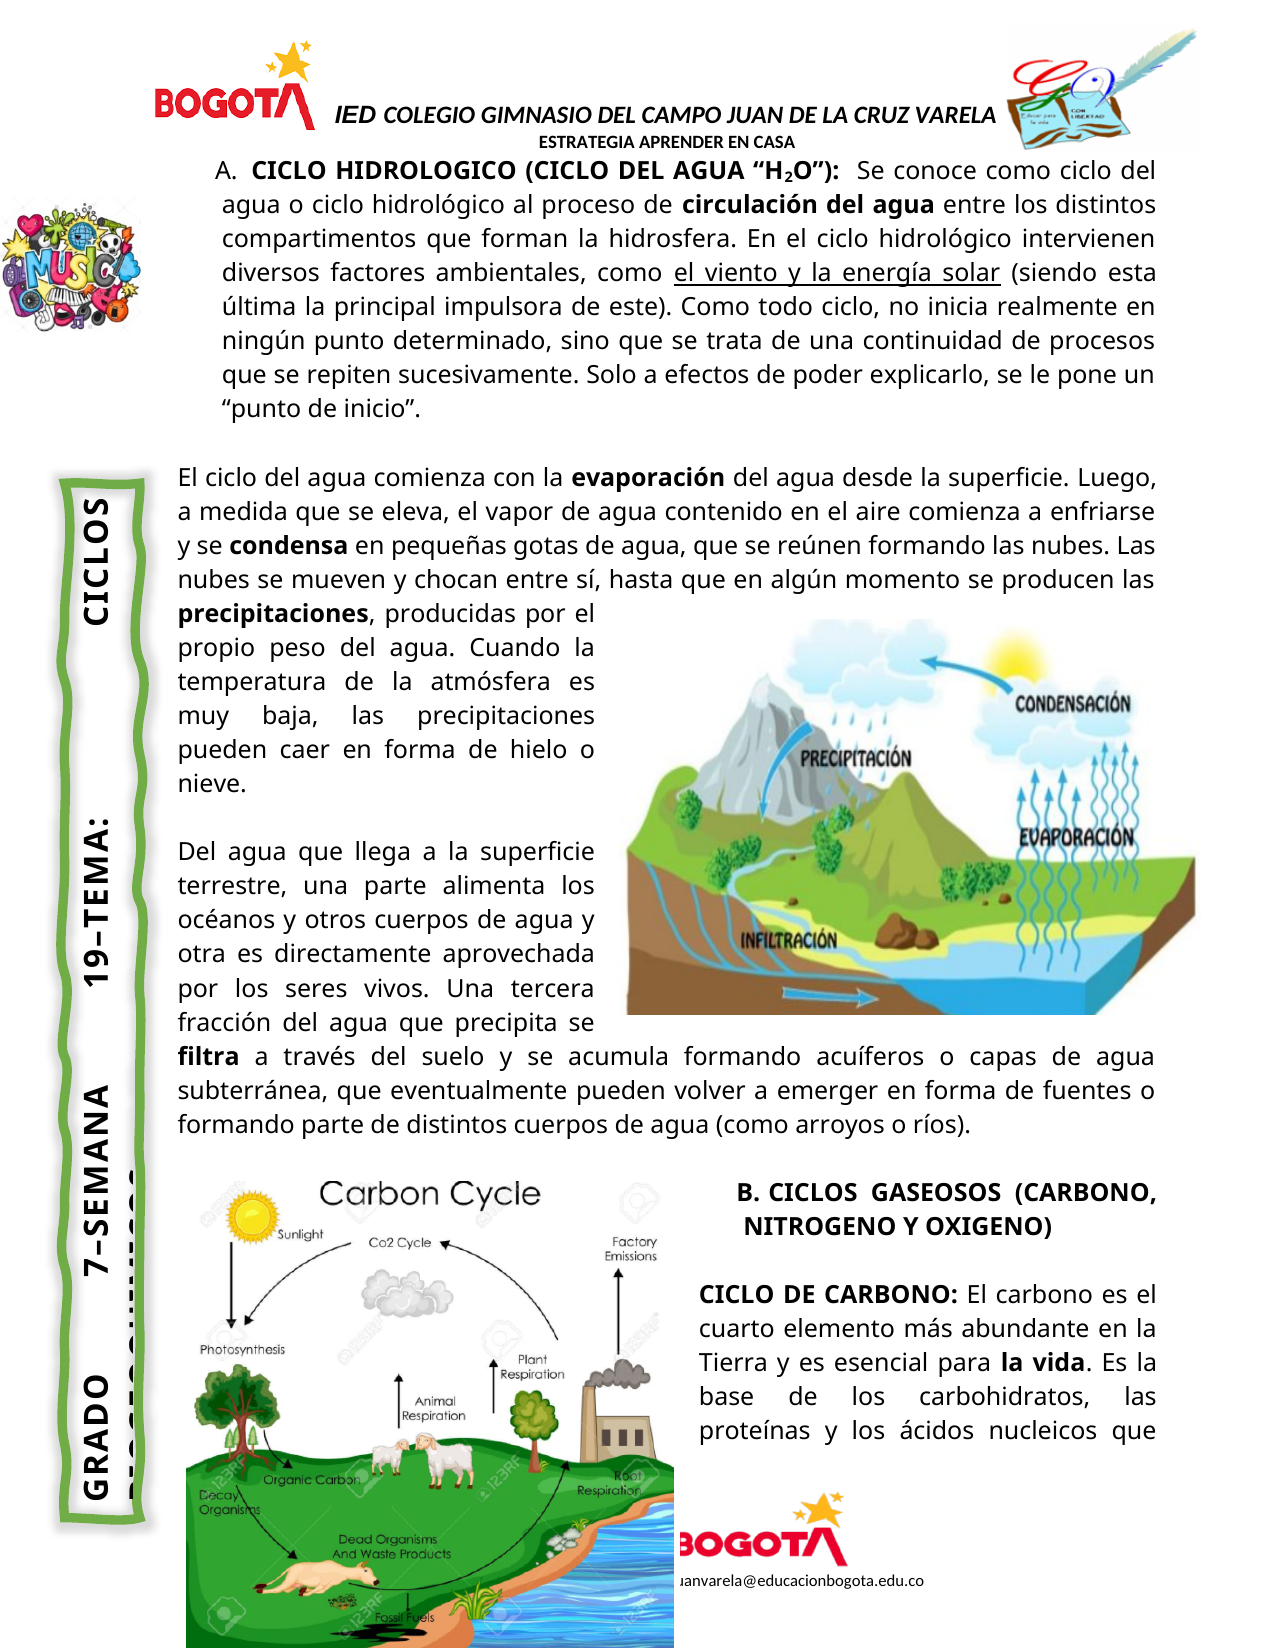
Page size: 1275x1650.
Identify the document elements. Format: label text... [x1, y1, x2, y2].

picture [1005, 26, 1199, 151]
picture [614, 619, 1210, 1014]
list CICLO HIDROLOGICO (CICLO DEL AGUA “H2O”): Se conoce como ciclo del agua o ciclo hidrológico al proceso de circulación del agua entre los distintos compartimentos que forman la hidrosfera. En el ciclo hidrológico intervienen diversos factores ambientales, como el viento y la energía solar (siendo esta última la principal impulsora de este). Como todo ciclo, no inicia realmente en ningún punto determinado, sino que se trata de una continuidad de procesos que se repiten sucesivamente. Solo a efectos de poder explicarlo, se le pone un “punto de inicio”. [215, 153, 1157, 425]
list CICLOS GASEOSOS (CARBONO, NITROGENO Y OXIGENO) [215, 1174, 1157, 1243]
text El ciclo del agua comienza con la evaporación del agua desde la superficie. Luego, a medida que se eleva, el vapor de agua contenido en el aire comienza a enfriarse y se condensa en pequeñas gotas de agua, que se reúnen formando las nubes. Las nubes se mueven y chocan entre sí, hasta que en algún momento se producen las precipitaciones, producidas por el propio peso del agua. Cuando la temperatura de la atmósfera es muy baja, las precipitaciones pueden caer en forma de hielo o nieve. [177, 459, 1157, 800]
picture [109, 17, 355, 166]
picture [0, 197, 142, 332]
picture [177, 1181, 860, 1650]
text Del agua que llega a la superficie terrestre, una parte alimenta los océanos y otros cuerpos de agua y otra es directamente aprovechada por los seres vivos. Una tercera fracción del agua que precipita se filtra a través del suelo y se acumula formando acuíferos o capas de agua subterránea, que eventualmente pueden volver a emerger en forma de fuentes o formando parte de distintos cuerpos de agua (como arroyos o ríos). [177, 834, 1157, 1141]
